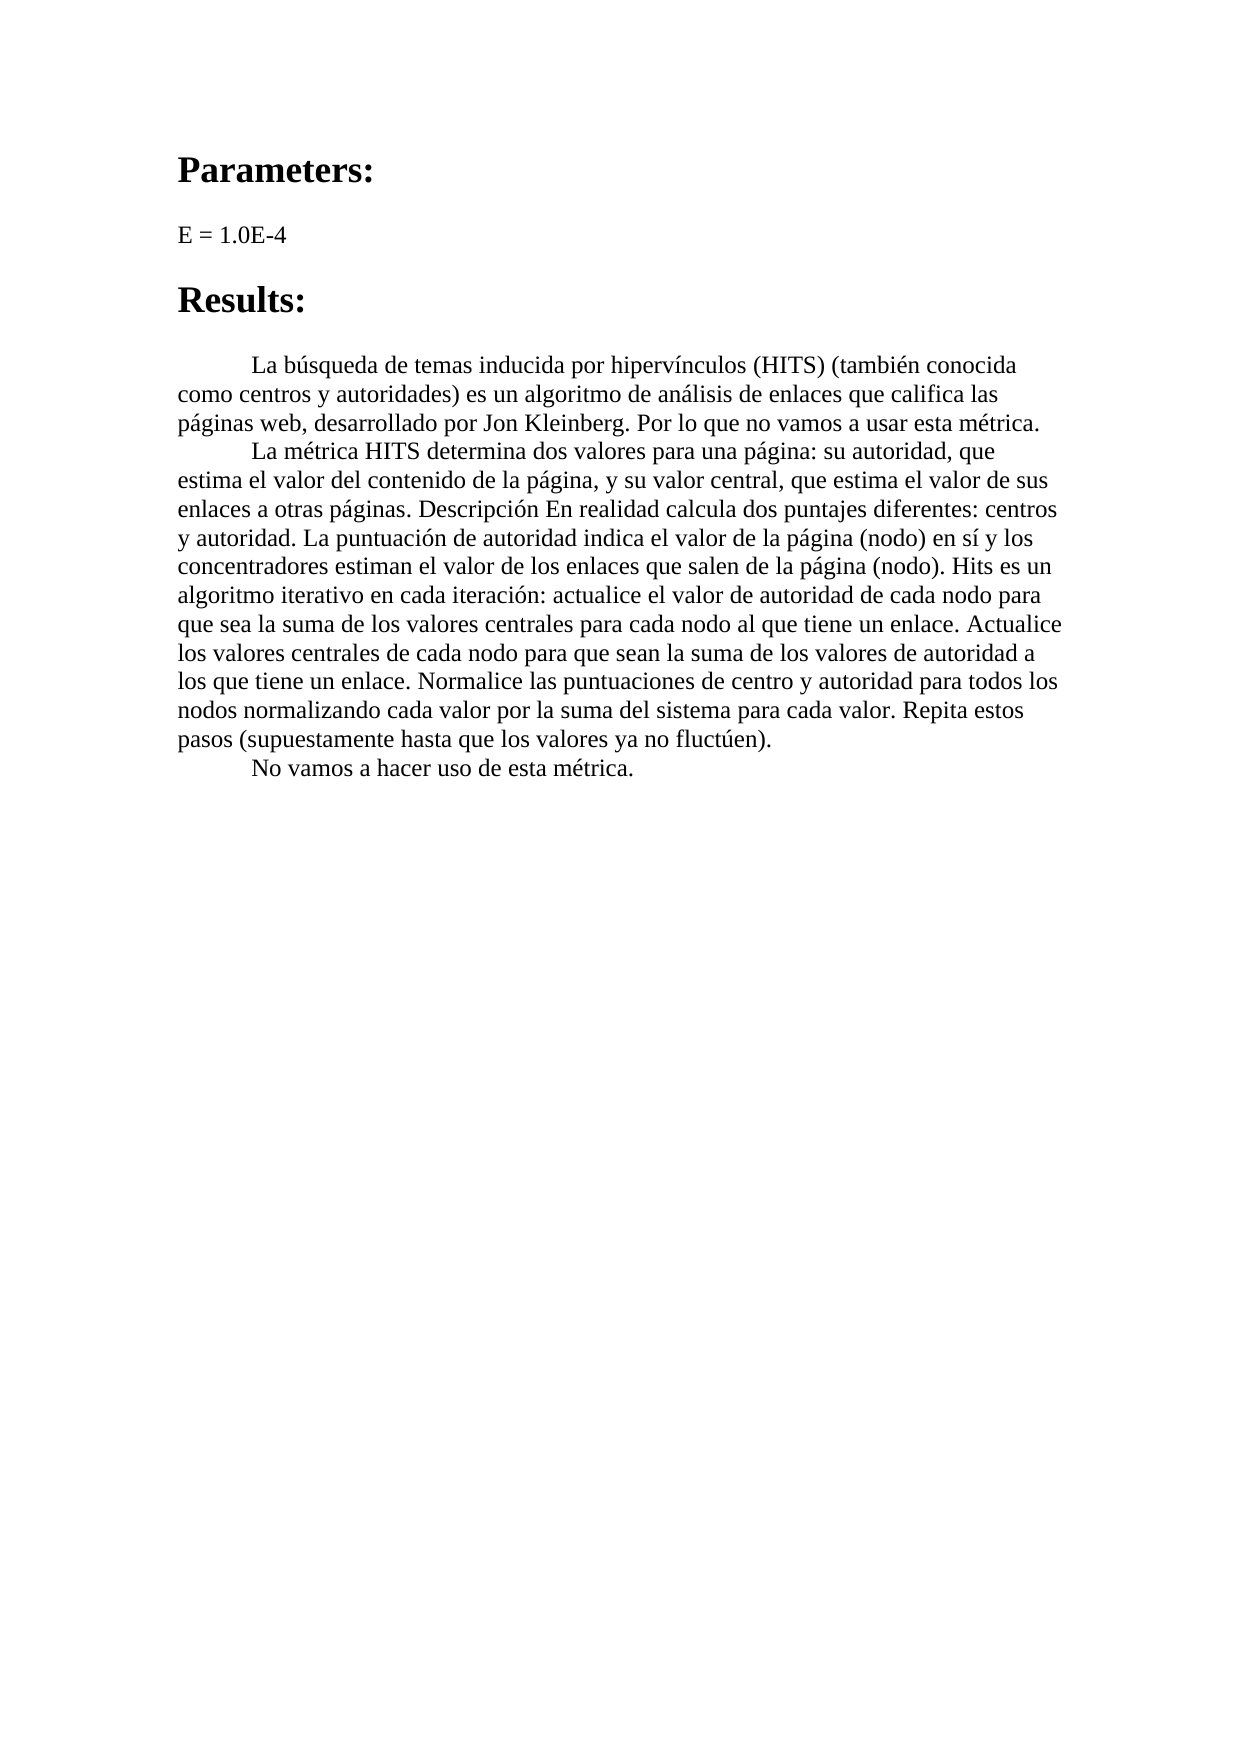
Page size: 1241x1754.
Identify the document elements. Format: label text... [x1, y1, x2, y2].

text Ε = 1.0E-4 [177, 220, 1063, 249]
text Results: [177, 278, 1063, 321]
text La búsqueda de temas inducida por hipervínculos (HITS) (también conocida como centros y autoridades) es un algoritmo de análisis de enlaces que califica las páginas web, desarrollado por Jon Kleinberg. Por lo que no vamos a usar esta métrica. [177, 350, 1063, 436]
text No vamos a hacer uso de esta métrica. [177, 753, 1063, 781]
text Parameters: [177, 148, 1063, 191]
text La métrica HITS determina dos valores para una página: su autoridad, que estima el valor del contenido de la página, y su valor central, que estima el valor de sus enlaces a otras páginas. Descripción En realidad calcula dos puntajes diferentes: centros y autoridad. La puntuación de autoridad indica el valor de la página (nodo) en sí y los concentradores estiman el valor de los enlaces que salen de la página (nodo). Hits es un algoritmo iterativo en cada iteración: actualice el valor de autoridad de cada nodo para que sea la suma de los valores centrales para cada nodo al que tiene un enlace. Actualice los valores centrales de cada nodo para que sean la suma de los valores de autoridad a los que tiene un enlace. Normalice las puntuaciones de centro y autoridad para todos los nodos normalizando cada valor por la suma del sistema para cada valor. Repita estos pasos (supuestamente hasta que los valores ya no fluctúen). [177, 436, 1063, 753]
